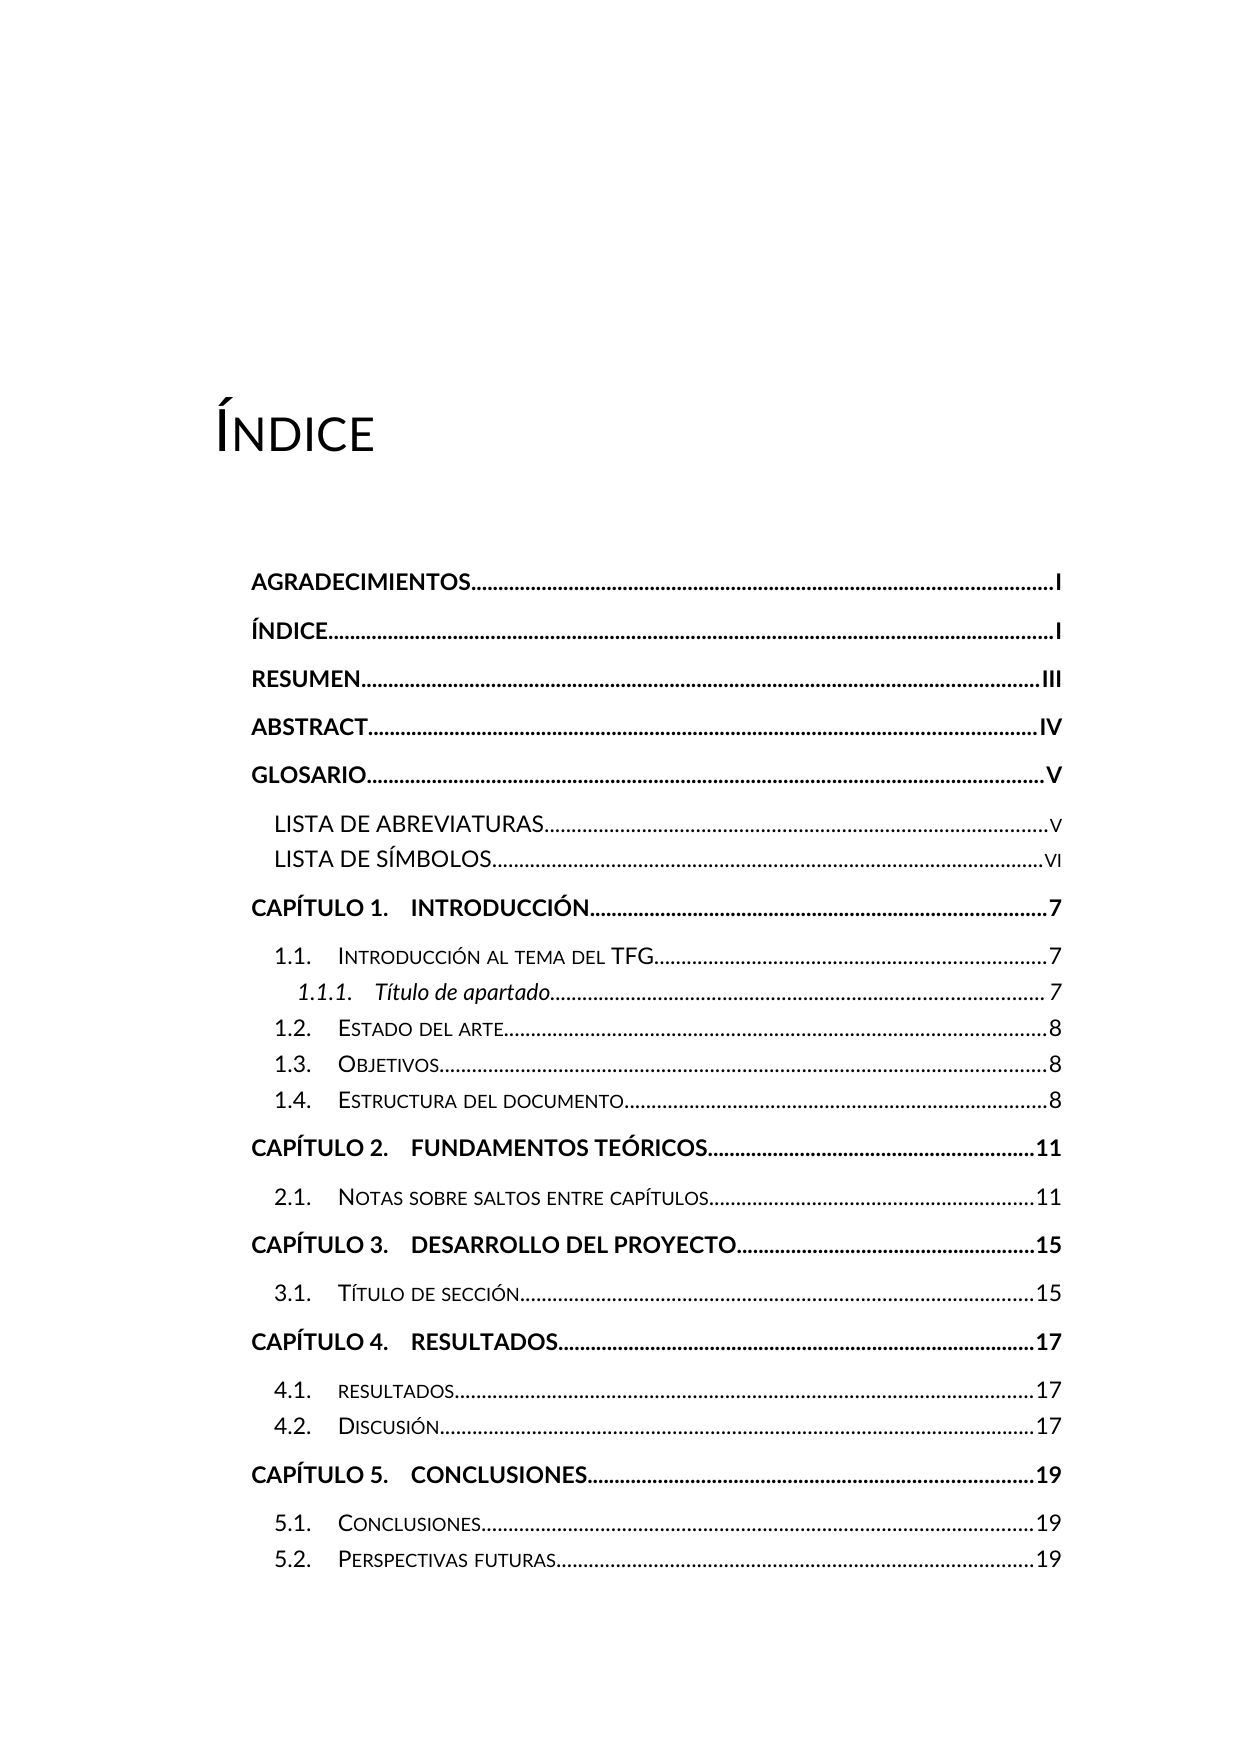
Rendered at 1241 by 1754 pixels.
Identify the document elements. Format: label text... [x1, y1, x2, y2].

text GLOSARIO v [177, 761, 1063, 789]
text 2.1. Notas sobre saltos entre capítulos 11 [200, 1182, 1063, 1210]
text Capítulo 1. Introducción 7 [177, 893, 1063, 921]
text 1.1.1. Título de apartado 7 [223, 978, 1063, 1005]
text Capítulo 3. Desarrollo del proyecto 15 [177, 1231, 1063, 1258]
text 1.2. Estado del arte 8 [200, 1014, 1063, 1041]
text 1.3. Objetivos 8 [200, 1049, 1063, 1077]
text LISTA DE SÍMBOLOS vi [200, 845, 1063, 873]
text 4.2. Discusión 17 [200, 1412, 1063, 1439]
text 5.2. Perspectivas futuras 19 [200, 1545, 1063, 1572]
text 1.1. Introducción al tema del TFG 7 [200, 942, 1063, 969]
text 3.1. Título de sección 15 [200, 1279, 1063, 1307]
text 1.4. Estructura del documento 8 [200, 1086, 1063, 1113]
text Capítulo 5. Conclusiones 19 [177, 1461, 1063, 1488]
text 5.1. Conclusiones 19 [200, 1509, 1063, 1536]
text AGRADECIMIENTOS i [177, 568, 1063, 596]
text Resumen iii [177, 665, 1063, 692]
text Capítulo 2. Fundamentos teóricos 11 [177, 1134, 1063, 1161]
text 4.1. resultados 17 [200, 1376, 1063, 1404]
text Abstract iv [177, 713, 1063, 740]
text LISTA DE ABREVIATURAS v [200, 809, 1063, 837]
text Índice i [177, 616, 1063, 644]
text Índice [214, 394, 1063, 464]
text Capítulo 4. Resultados 17 [177, 1328, 1063, 1355]
